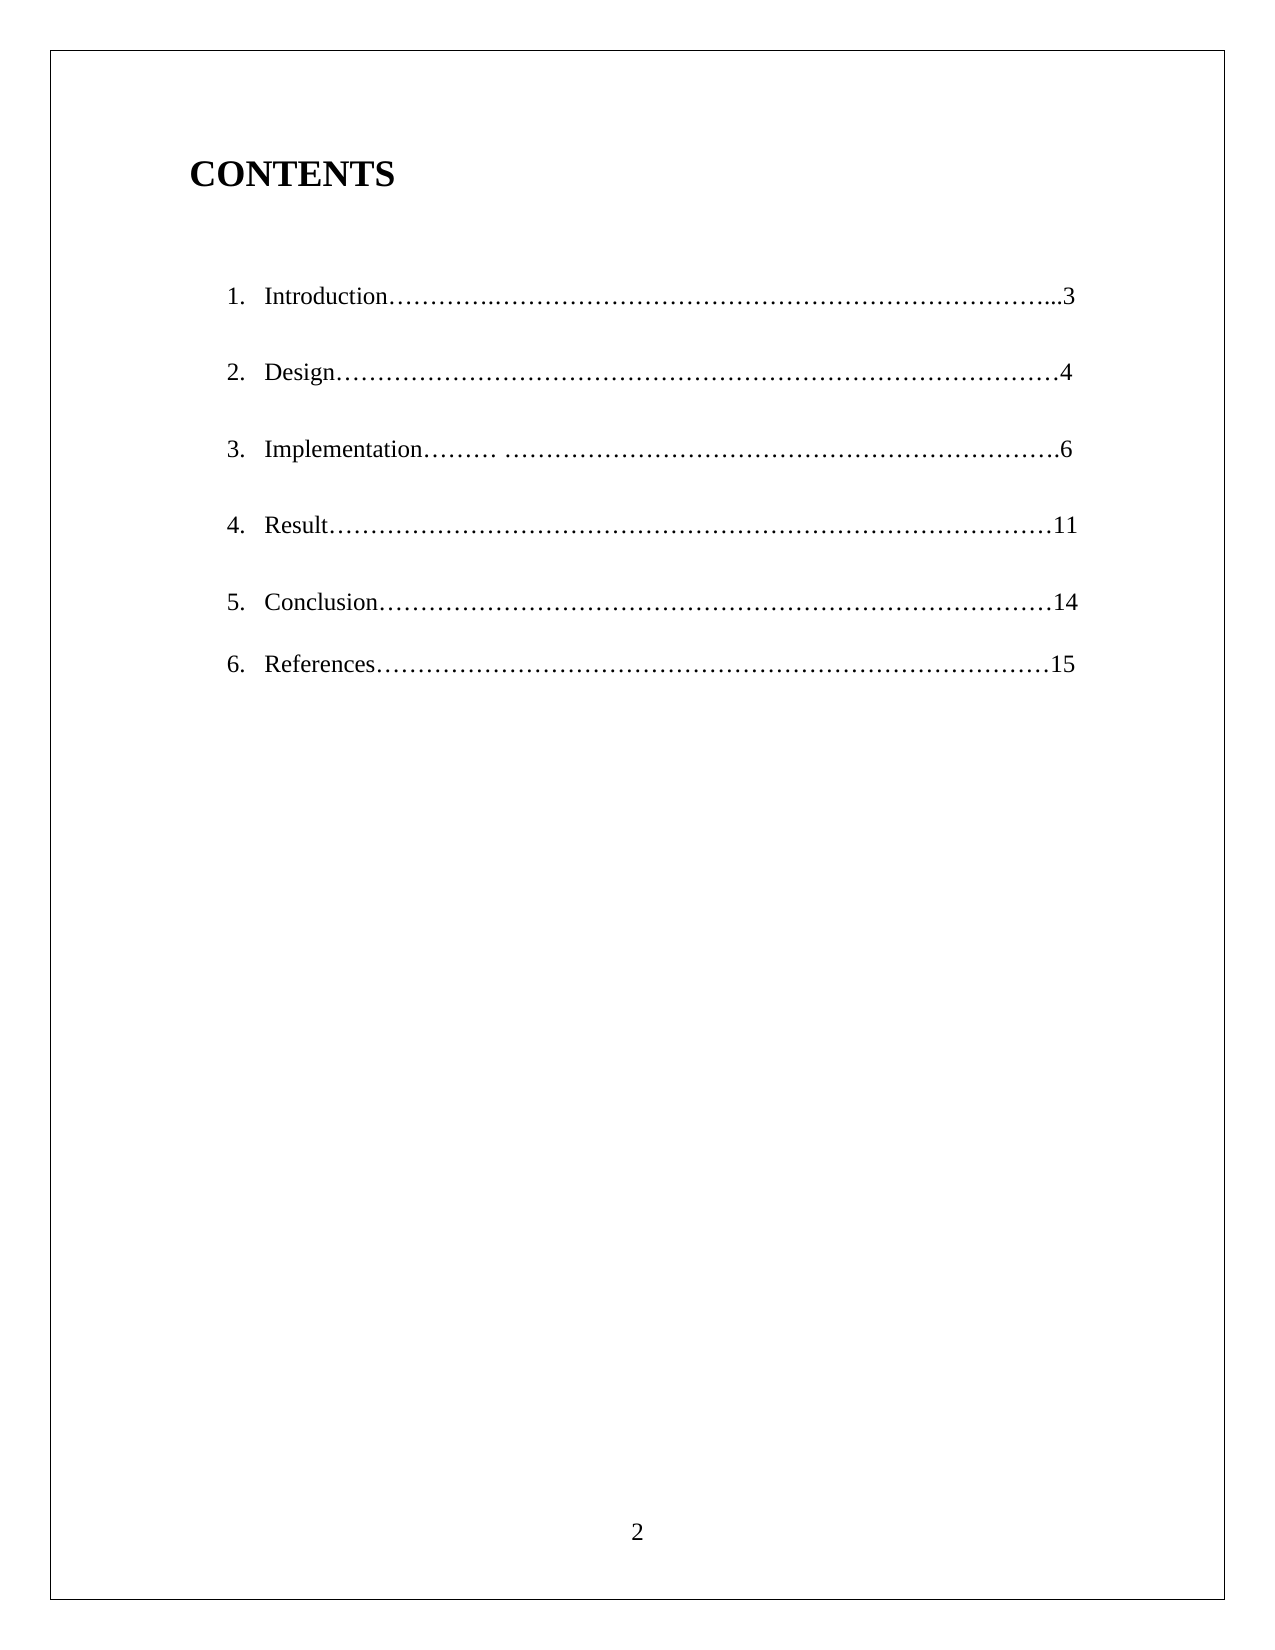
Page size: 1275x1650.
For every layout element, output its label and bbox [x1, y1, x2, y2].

table_header [188, 150, 1125, 1460]
